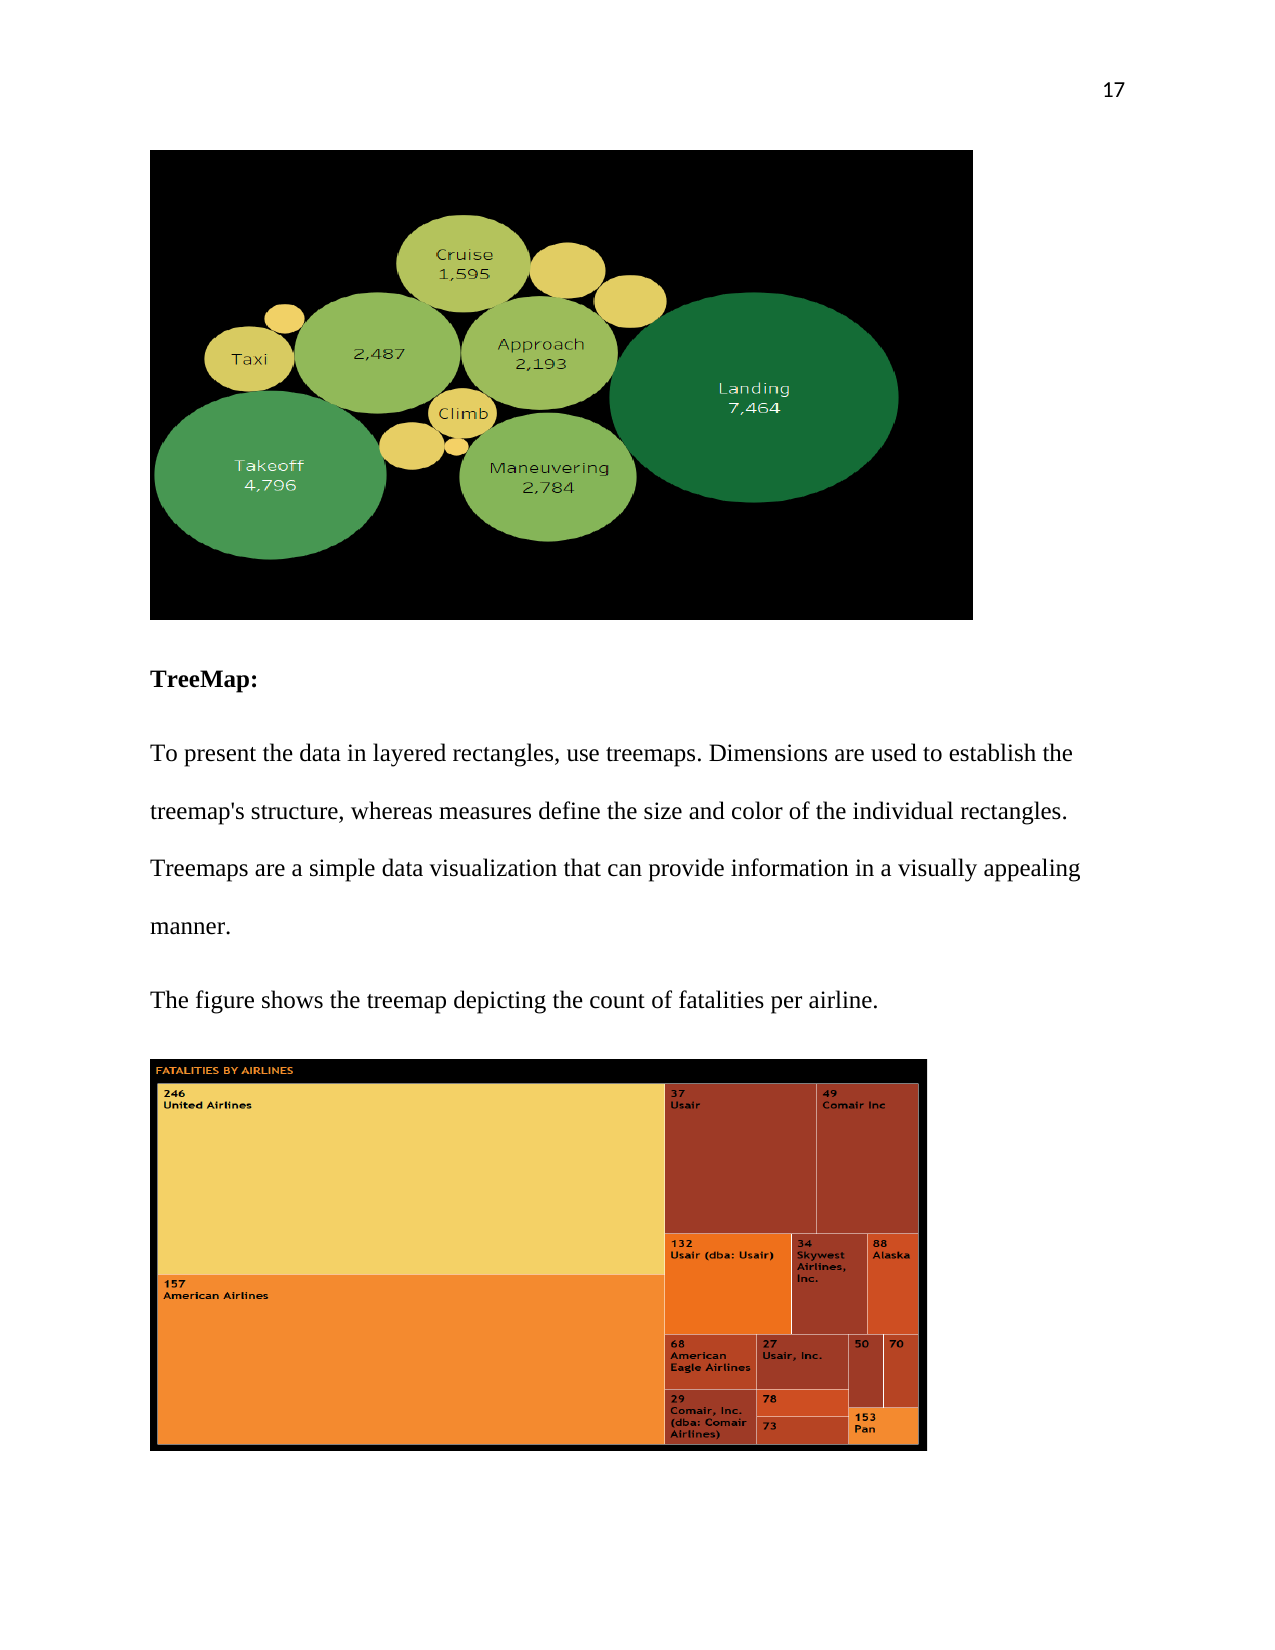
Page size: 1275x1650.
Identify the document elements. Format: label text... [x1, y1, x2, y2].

text TreeMap: [150, 664, 1125, 693]
picture [150, 1059, 928, 1451]
text The figure shows the treemap depicting the count of fatalities per airline. [150, 985, 1125, 1014]
picture [150, 150, 973, 620]
text To present the data in layered rectangles, use treemaps. Dimensions are used to establish the treemap's structure, whereas measures define the size and color of the individual rectangles. Treemaps are a simple data visualization that can provide information in a visually appealing manner. [150, 738, 1125, 940]
